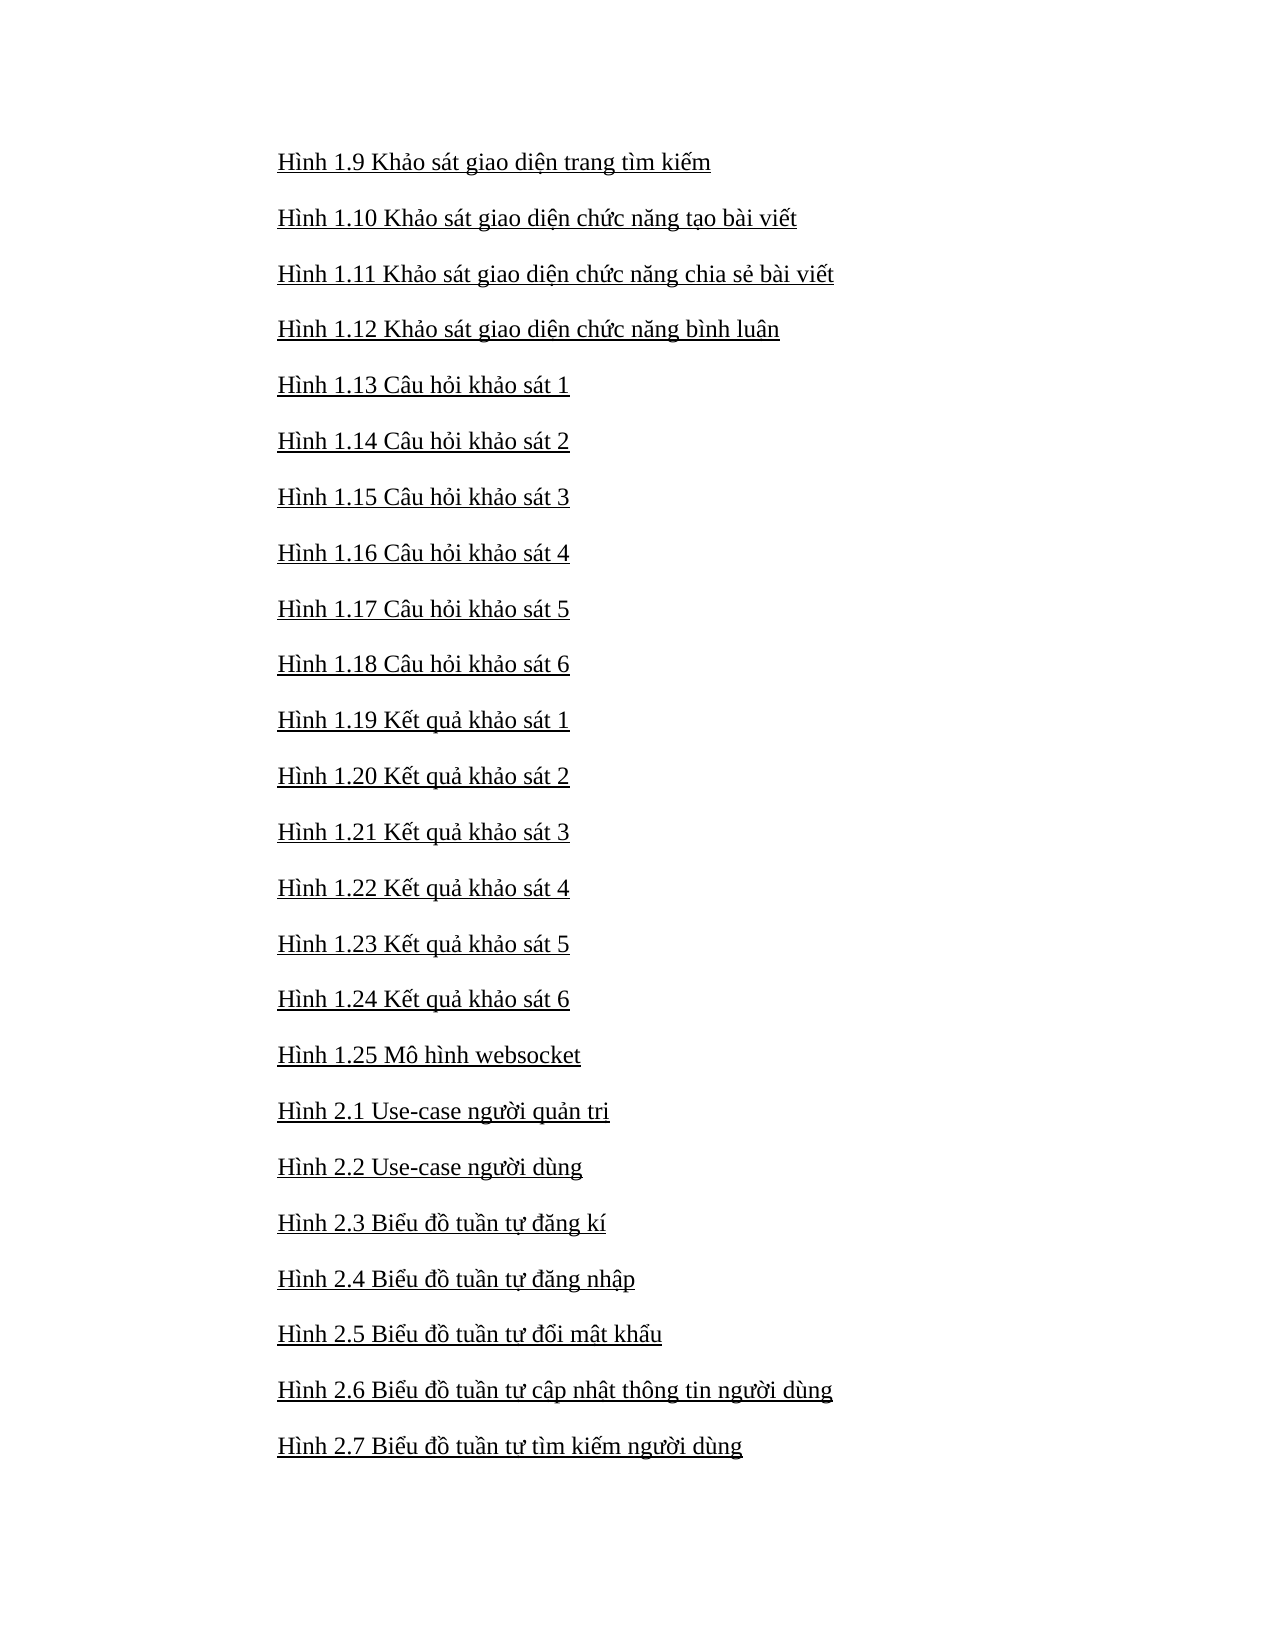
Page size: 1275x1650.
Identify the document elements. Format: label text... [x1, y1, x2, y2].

text Hình 1.14 Câu hỏi khảo sát 2 27 [277, 426, 1156, 455]
text Hình 1.23 Kết quả khảo sát 5 31 [277, 929, 1156, 957]
text Hình 1.20 Kết quả khảo sát 2 29 [277, 761, 1156, 790]
text Hình 2.1 Use-case người quản trị 42 [277, 1096, 1156, 1125]
text Hình 1.15 Câu hỏi khảo sát 3 27 [277, 482, 1156, 511]
text Hình 1.10 Khảo sát giao diện chức năng tạo bài viết 24 [277, 203, 1156, 232]
text Hình 2.6 Biểu đồ tuần tự cập nhật thông tin người dùng 47 [277, 1375, 1156, 1404]
text Hình 1.19 Kết quả khảo sát 1 29 [277, 705, 1156, 734]
text Hình 1.25 Mô hình websocket 39 [277, 1040, 1156, 1069]
text Hình 1.9 Khảo sát giao diện trang tìm kiếm 23 [277, 147, 1156, 176]
text Hình 1.16 Câu hỏi khảo sát 4 28 [277, 538, 1156, 567]
text Hình 2.5 Biểu đồ tuần tự đổi mật khẩu 46 [277, 1319, 1156, 1348]
text Hình 2.4 Biểu đồ tuần tự đăng nhập 46 [277, 1264, 1156, 1292]
text Hình 2.7 Biểu đồ tuần tự tìm kiếm người dùng 47 [277, 1431, 1156, 1460]
text Hình 2.3 Biểu đồ tuần tự đăng kí 45 [277, 1208, 1156, 1237]
text Hình 1.13 Câu hỏi khảo sát 1 26 [277, 370, 1156, 399]
text Hình 1.11 Khảo sát giao diện chức năng chia sẻ bài viết 25 [277, 259, 1156, 287]
text Hình 1.24 Kết quả khảo sát 6 31 [277, 984, 1156, 1013]
text Hình 1.17 Câu hỏi khảo sát 5 28 [277, 594, 1156, 622]
text Hình 1.12 Khảo sát giao diện chức năng bình luận 25 [277, 314, 1156, 343]
text Hình 2.2 Use-case người dùng 43 [277, 1152, 1156, 1181]
text Hình 1.22 Kết quả khảo sát 4 30 [277, 873, 1156, 902]
text Hình 1.21 Kết quả khảo sát 3 30 [277, 817, 1156, 846]
text Hình 1.18 Câu hỏi khảo sát 6 28 [277, 649, 1156, 678]
